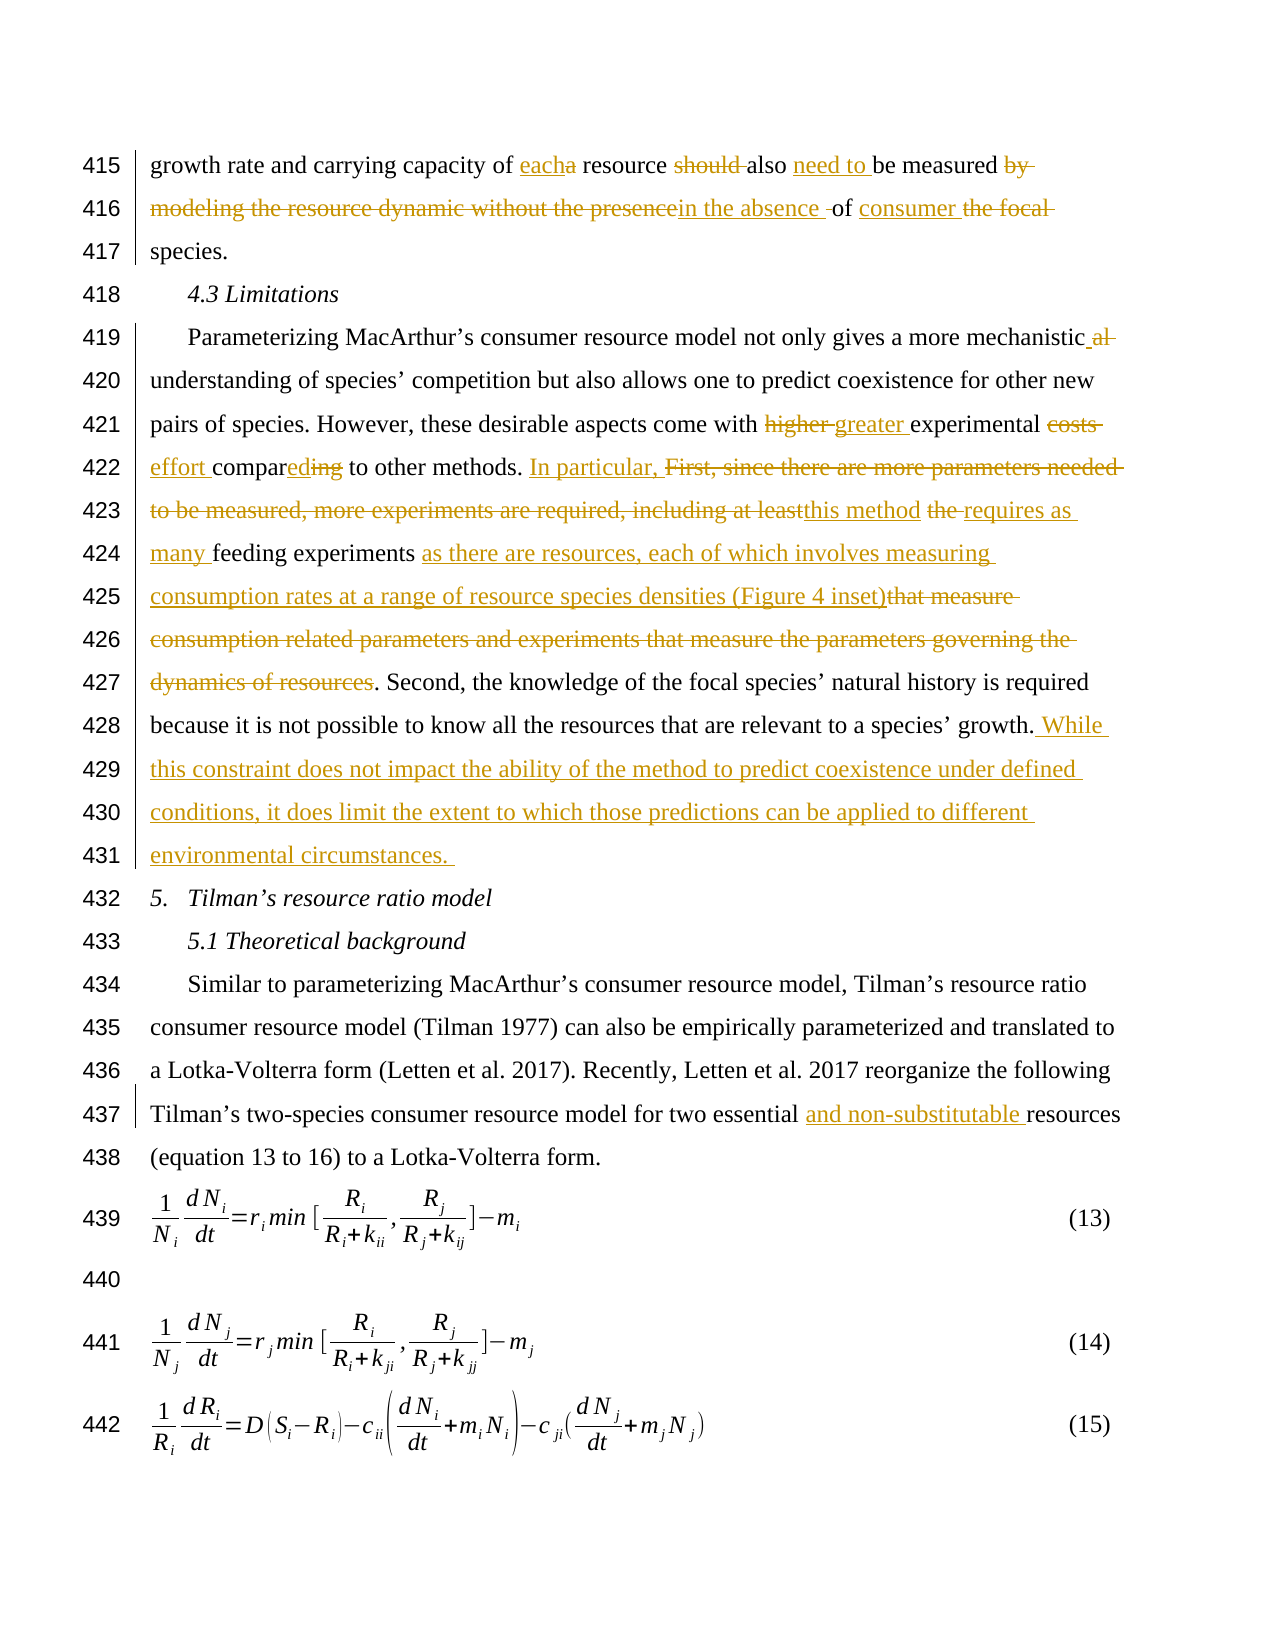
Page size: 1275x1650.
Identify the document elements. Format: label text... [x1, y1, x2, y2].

text Similar to parameterizing MacArthur’s consumer resource model, Tilman’s resource ratio consumer resource model (Tilman 1977) can also be empirically parameterized and translated to a Lotka-Volterra form (Letten et al. 2017). Recently, Letten et al. 2017 reorganize the following Tilman’s two-species consumer resource model for two essential resources (equation 13 to 16) to a Lotka-Volterra form. [150, 969, 1125, 1171]
text (13) [150, 1185, 1125, 1251]
text (15) [150, 1389, 1125, 1459]
text Parameterizing MacArthur’s consumer resource model not only gives a more mechanisticunderstanding of species’ competition but also allows one to predict coexistence for other new pairs of species. However, these desirable aspects come with experimental compar to other methods. feeding experiments . Second, the knowledge of the focal species’ natural history is required because it is not possible to know all the resources that are relevant to a species’ growth. [150, 322, 1125, 869]
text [150, 150, 1125, 265]
list Limitations [187, 279, 1125, 308]
list Tilman’s resource ratio model [150, 883, 1125, 912]
text (14) [150, 1309, 1125, 1375]
list Theoretical background [187, 926, 1125, 955]
